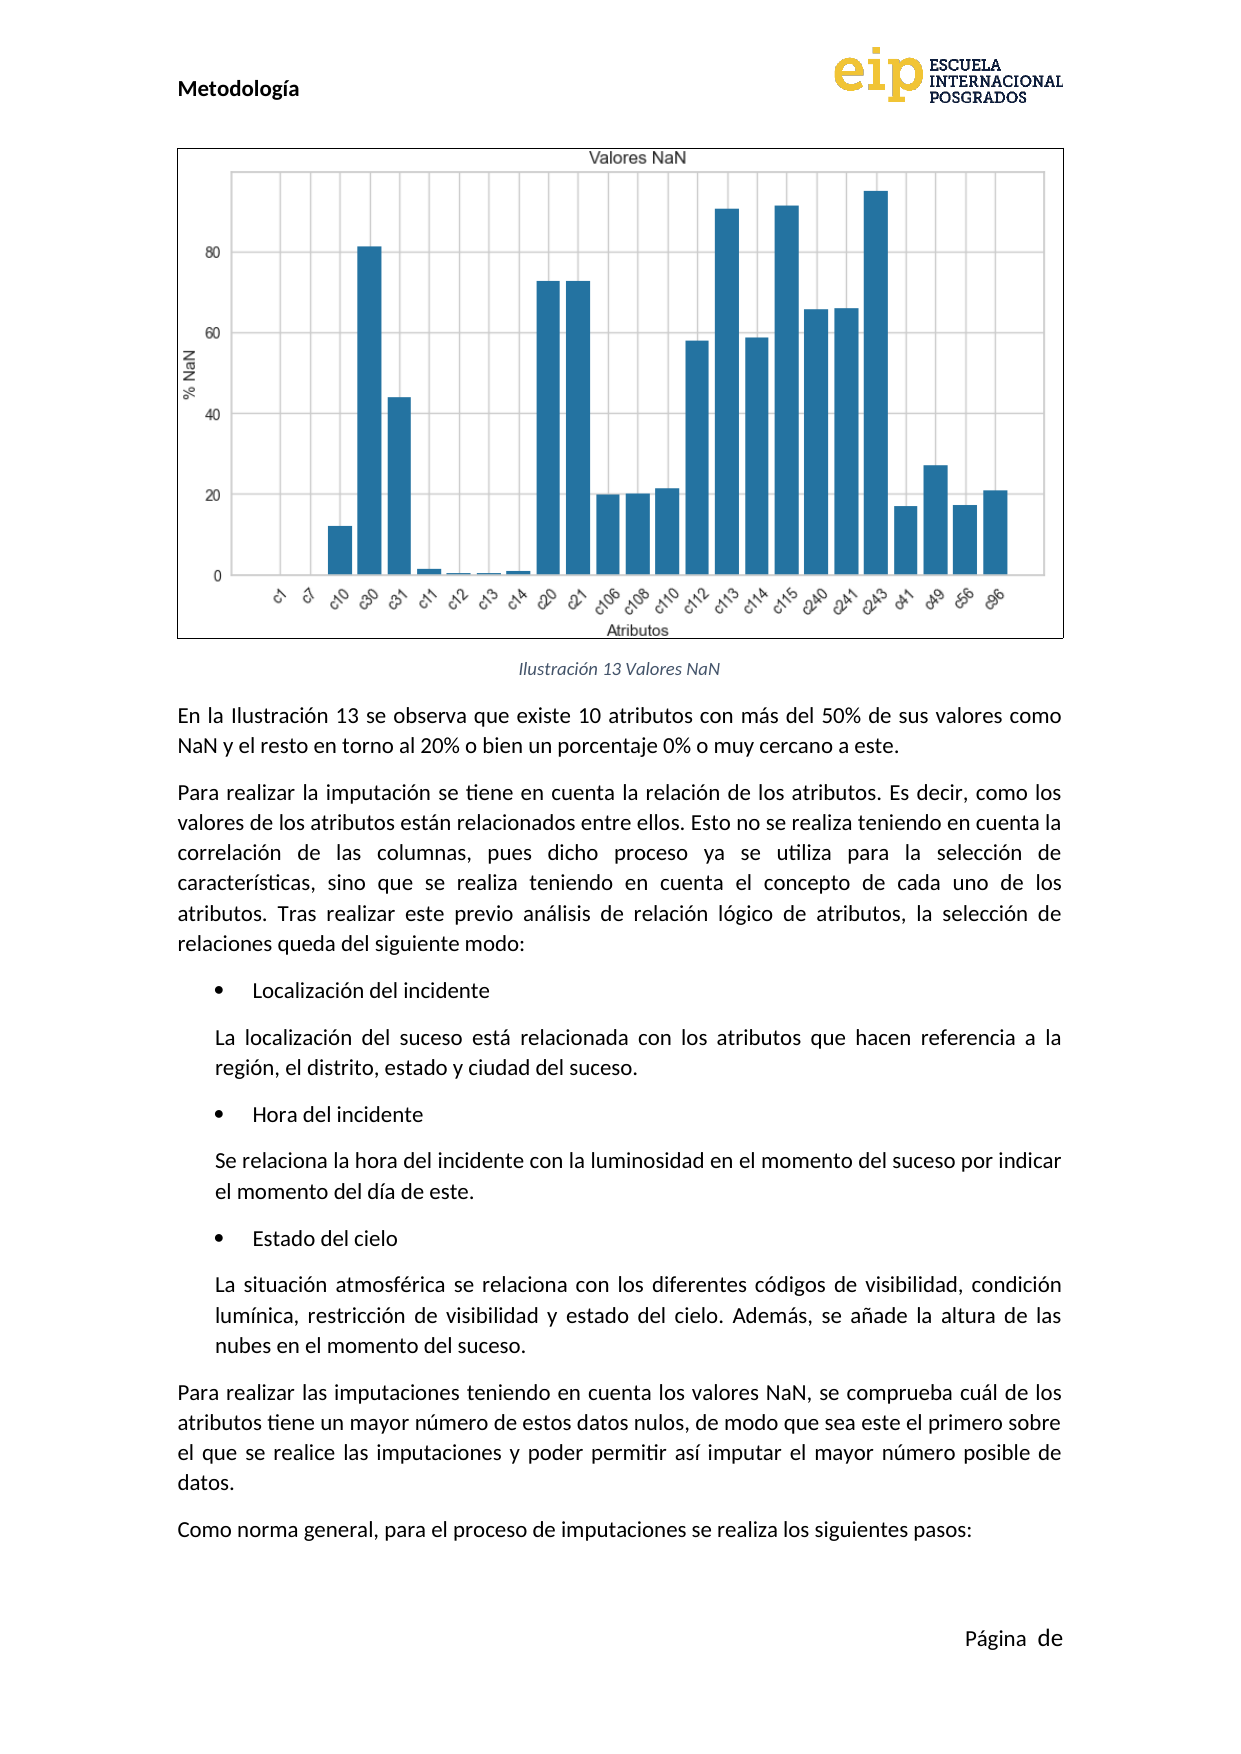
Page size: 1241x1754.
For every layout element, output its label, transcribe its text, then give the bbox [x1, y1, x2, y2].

text Para realizar las imputaciones teniendo en cuenta los valores NaN, se comprueba cuál de los atributos tiene un mayor número de estos datos nulos, de modo que sea este el primero sobre el que se realice las imputaciones y poder permitir así imputar el mayor número posible de datos. [177, 1378, 1063, 1497]
text En la Ilustración 13 se observa que existe 10 atributos con más del 50% de sus valores como NaN y el resto en torno al 20% o bien un porcentaje 0% o muy cercano a este. [177, 701, 1063, 759]
text Ilustración 13 Valores NaN [177, 657, 1063, 680]
list Hora del incidente [215, 1100, 1063, 1128]
text La localización del suceso está relacionada con los atributos que hacen referencia a la región, el distrito, estado y ciudad del suceso. [215, 1023, 1063, 1081]
list Estado del cielo [215, 1224, 1063, 1252]
text La situación atmosférica se relaciona con los diferentes códigos de visibilidad, condición lumínica, restricción de visibilidad y estado del cielo. Además, se añade la altura de las nubes en el momento del suceso. [215, 1271, 1063, 1359]
picture [834, 47, 1063, 103]
picture [178, 149, 1063, 638]
list Localización del incidente [215, 976, 1063, 1004]
text Como norma general, para el proceso de imputaciones se realiza los siguientes pasos: [177, 1515, 1063, 1543]
text Para realizar la imputación se tiene en cuenta la relación de los atributos. Es decir, como los valores de los atributos están relacionados entre ellos. Esto no se realiza teniendo en cuenta la correlación de las columnas, pues dicho proceso ya se utiliza para la selección de características, sino que se realiza teniendo en cuenta el concepto de cada uno de los atributos. Tras realizar este previo análisis de relación lógico de atributos, la selección de relaciones queda del siguiente modo: [177, 778, 1063, 957]
text Se relaciona la hora del incidente con la luminosidad en el momento del suceso por indicar el momento del día de este. [215, 1147, 1063, 1205]
